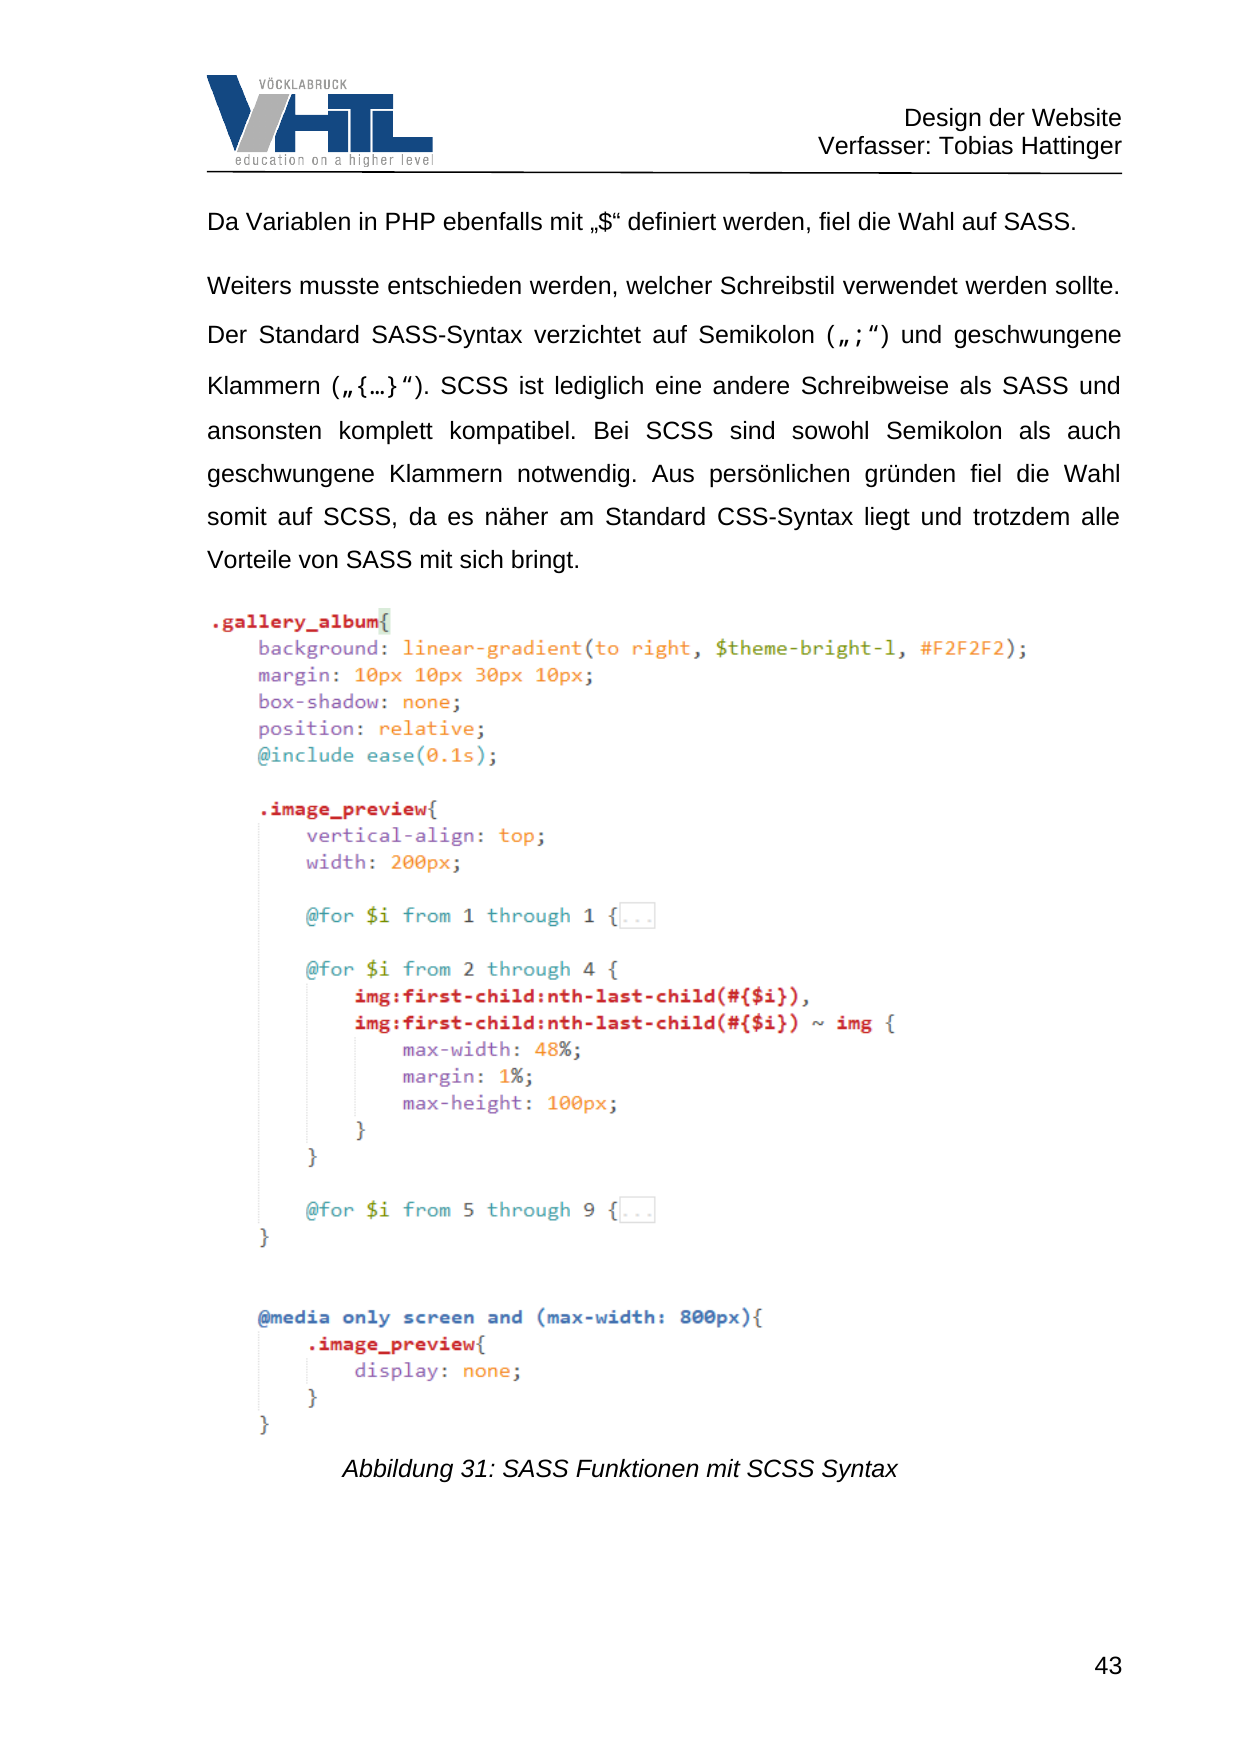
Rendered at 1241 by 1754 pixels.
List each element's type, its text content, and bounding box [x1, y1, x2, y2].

text Weiters musste entschieden werden, welcher Schreibstil verwendet werden sollte. Der Standard SASS-Syntax verzichtet auf Semikolon („;“) und geschwungene Klammern („{…}“). SCSS ist lediglich eine andere Schreibweise als SASS und ansonsten komplett kompatibel. Bei SCSS sind sowohl Semikolon als auch geschwungene Klammern notwendig. Aus persönlichen gründen fiel die Wahl somit auf SCSS, da es näher am Standard CSS-Syntax liegt und trotzdem alle Vorteile von SASS mit sich bringt. [207, 271, 1122, 574]
text Da Variablen in PHP ebenfalls mit „$“ definiert werden, fiel die Wahl auf SASS. [207, 207, 1122, 236]
picture [206, 608, 1037, 1444]
picture [206, 75, 433, 167]
